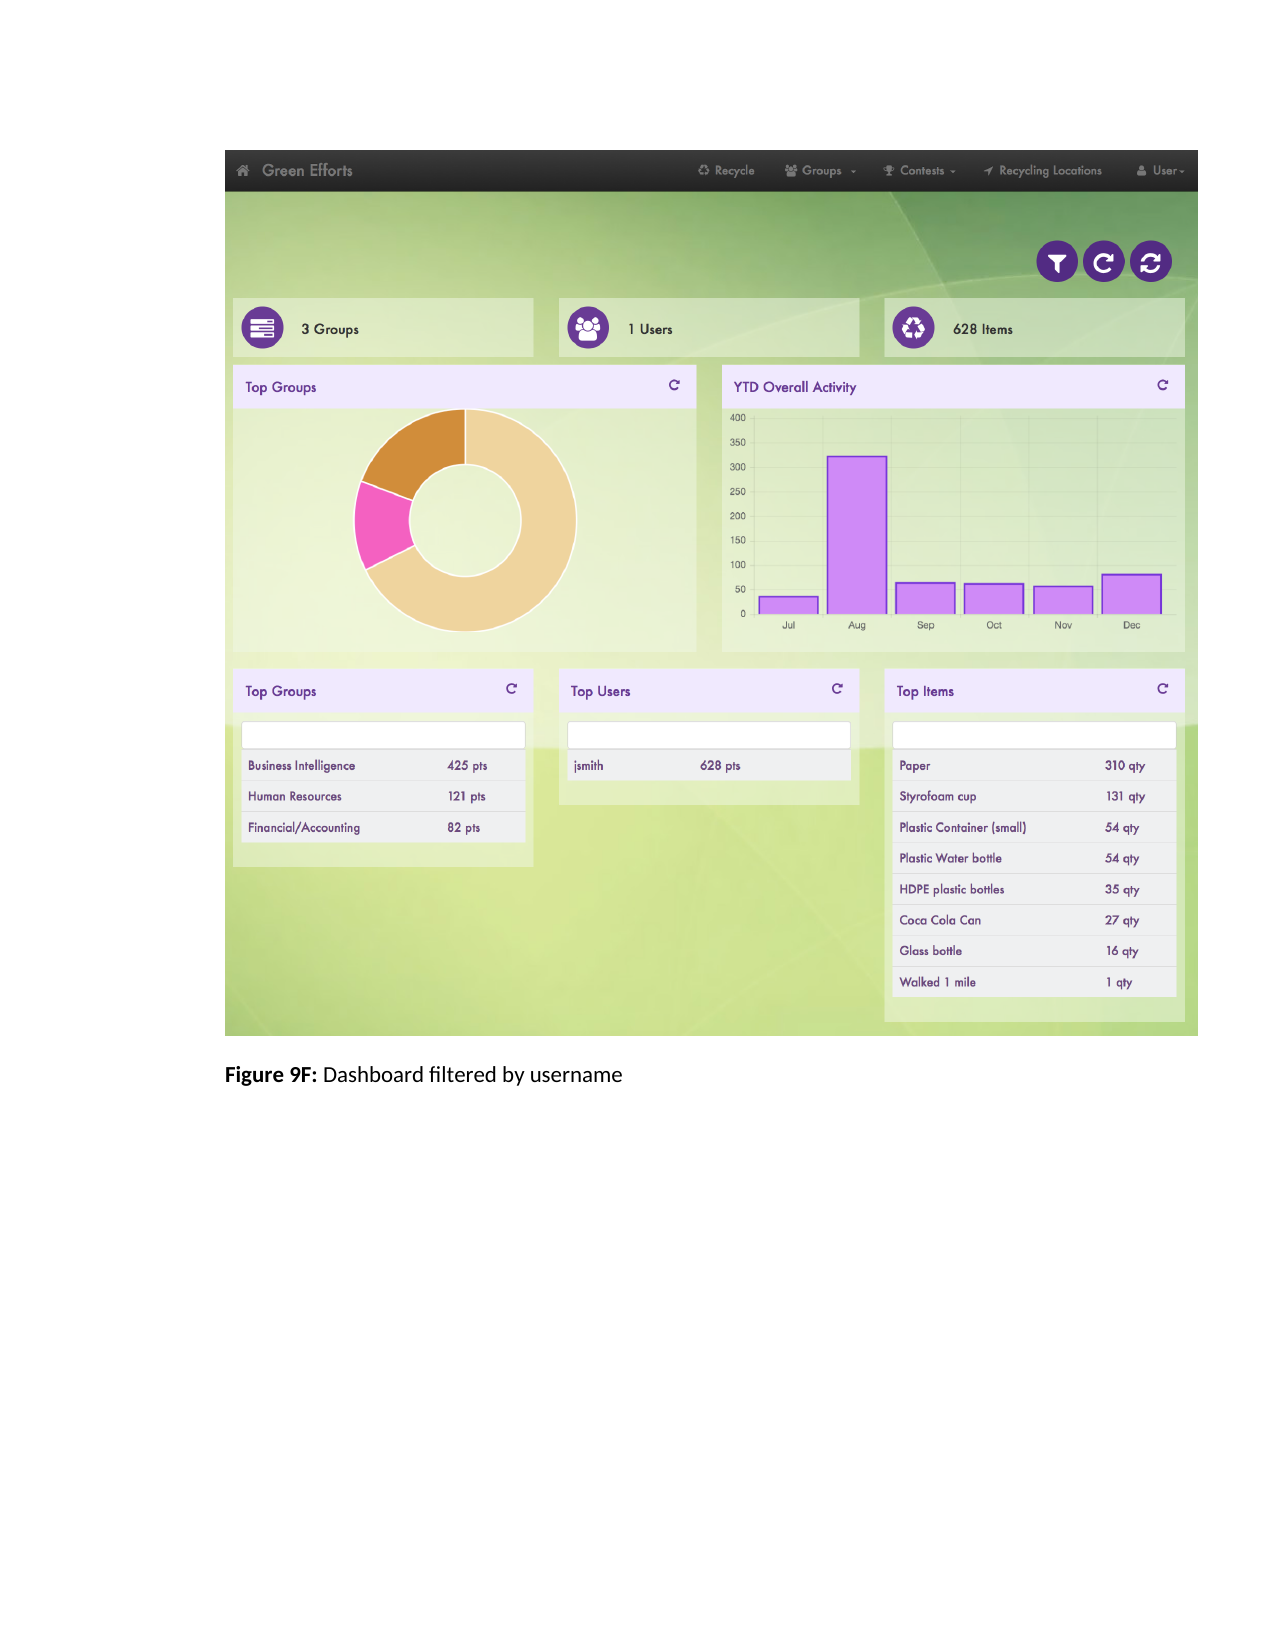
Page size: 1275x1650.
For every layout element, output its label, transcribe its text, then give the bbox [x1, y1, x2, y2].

text Figure 9F: Dashboard filtered by username [225, 1060, 1125, 1088]
picture [225, 150, 1198, 1036]
